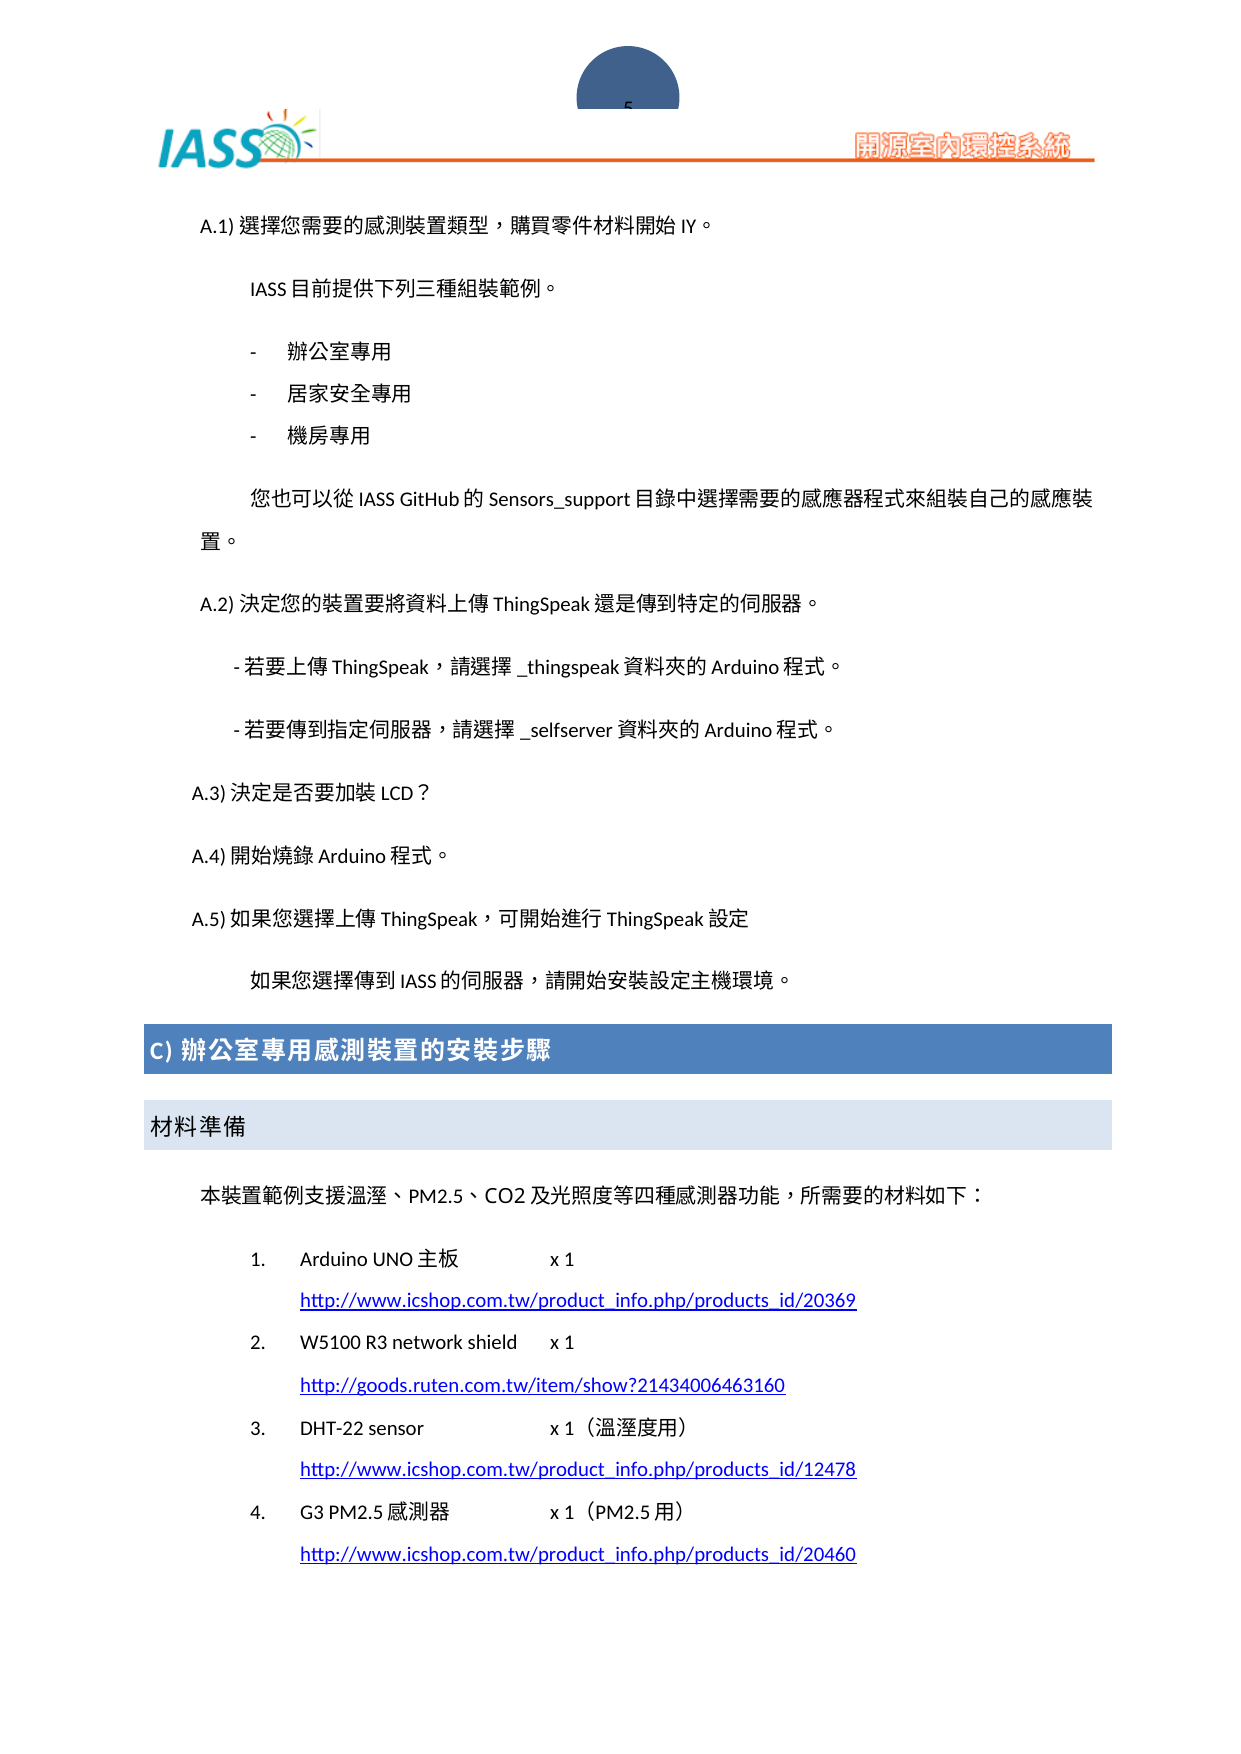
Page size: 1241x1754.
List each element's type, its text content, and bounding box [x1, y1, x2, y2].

list DHT-22 sensor x 1（溫溼度用） http://www.icshop.com.tw/product_info.php/products_id/12478 [250, 1407, 1106, 1488]
list Arduino UNO主板 x 1 http://www.icshop.com.tw/product_info.php/products_id/20369 [250, 1238, 1106, 1319]
text A.2) 決定您的裝置要將資料上傳ThingSpeak還是傳到特定的伺服器。 [150, 584, 1106, 622]
list W5100 R3 network shield x 1 http://goods.ruten.com.tw/item/show?21434006463160 [250, 1323, 1106, 1403]
text A.5) 如果您選擇上傳ThingSpeak，可開始進行ThingSpeak設定 [192, 898, 1106, 936]
list 辦公室專用 [250, 331, 1106, 369]
list 居家安全專用 [250, 373, 1106, 411]
picture [150, 109, 1107, 171]
list 機房專用 [250, 415, 1106, 453]
list G3 PM2.5感測器 x 1（PM2.5用） http://www.icshop.com.tw/product_info.php/products_id/20460 [250, 1492, 1106, 1572]
subtitle 材料準備 [150, 1106, 1106, 1144]
text IASS目前提供下列三種組裝範例。 [200, 268, 1106, 306]
text - 若要上傳ThingSpeak，請選擇 _thingspeak資料夾的Arduino程式。 [233, 647, 1106, 684]
text 本裝置範例支援溫溼、PM2.5、CO2及光照度等四種感測器功能，所需要的材料如下： [150, 1176, 1106, 1213]
text A.3) 決定是否要加裝LCD？ [192, 772, 1106, 810]
text - 若要傳到指定伺服器，請選擇 _selfserver資料夾的Arduino程式。 [233, 710, 1106, 747]
text 您也可以從IASS GitHub的Sensors_support目錄中選擇需要的感應器程式來組裝自己的感應裝置。 [200, 478, 1106, 559]
text A.1) 選擇您需要的感測裝置類型，購買零件材料開始IY。 [150, 206, 1106, 243]
text 如果您選擇傳到IASS的伺服器，請開始安裝設定主機環境。 [150, 961, 1106, 998]
text A.4) 開始燒錄Arduino程式。 [192, 835, 1106, 873]
subtitle C) 辦公室專用感測裝置的安裝步驟 [150, 1030, 1106, 1067]
